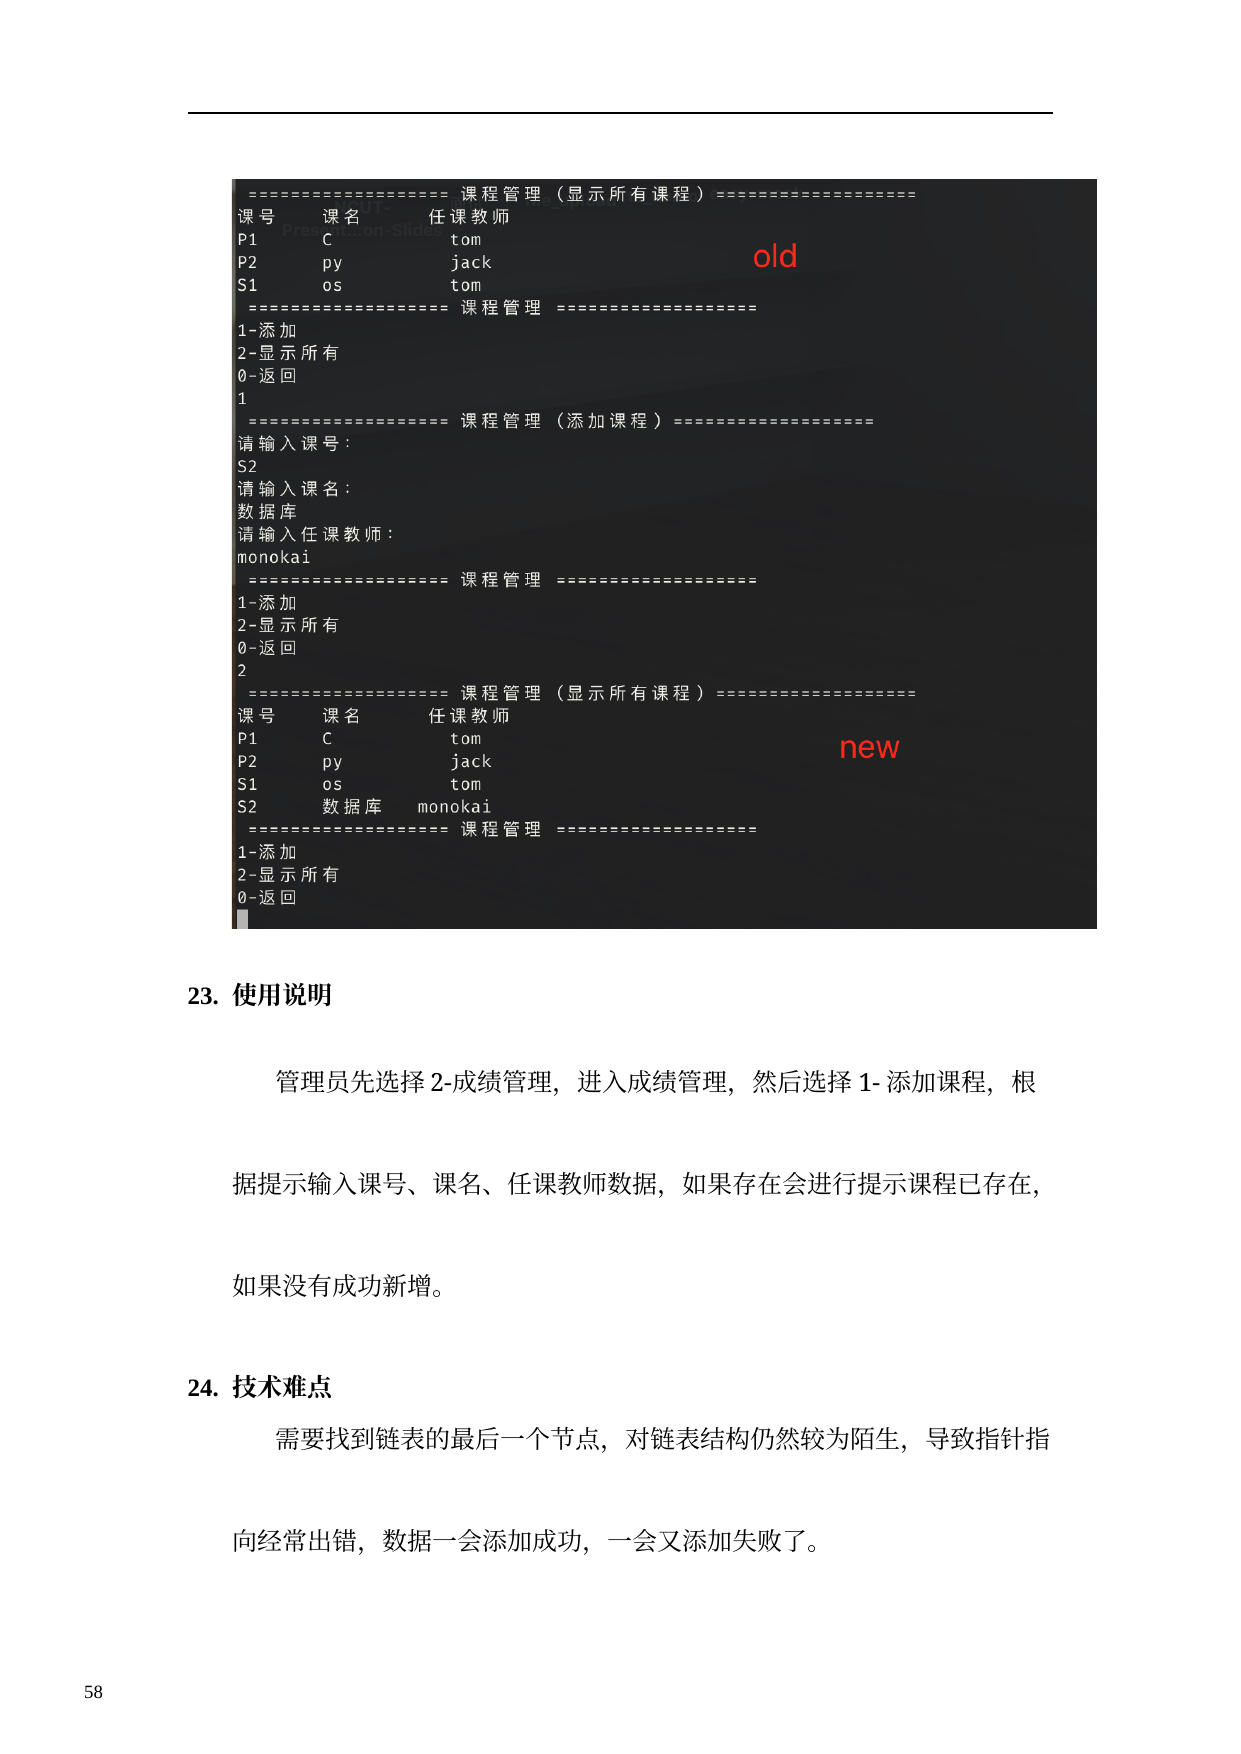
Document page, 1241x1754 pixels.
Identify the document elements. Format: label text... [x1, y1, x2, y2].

list 技术难点 [187, 1370, 1053, 1404]
text 需要找到链表的最后一个节点，对链表结构仍然较为陌生，导致指针指向经常出错，数据一会添加成功，一会又添加失败了。 [232, 1404, 1053, 1574]
list 使用说明 [187, 979, 1053, 1013]
picture [231, 179, 1097, 929]
text 管理员先选择2-成绩管理，进入成绩管理，然后选择 1- 添加课程，根据提示输入课号、课名、任课教师数据，如果存在会进行提示课程已存在，如果没有成功新增。 [232, 1047, 1053, 1318]
